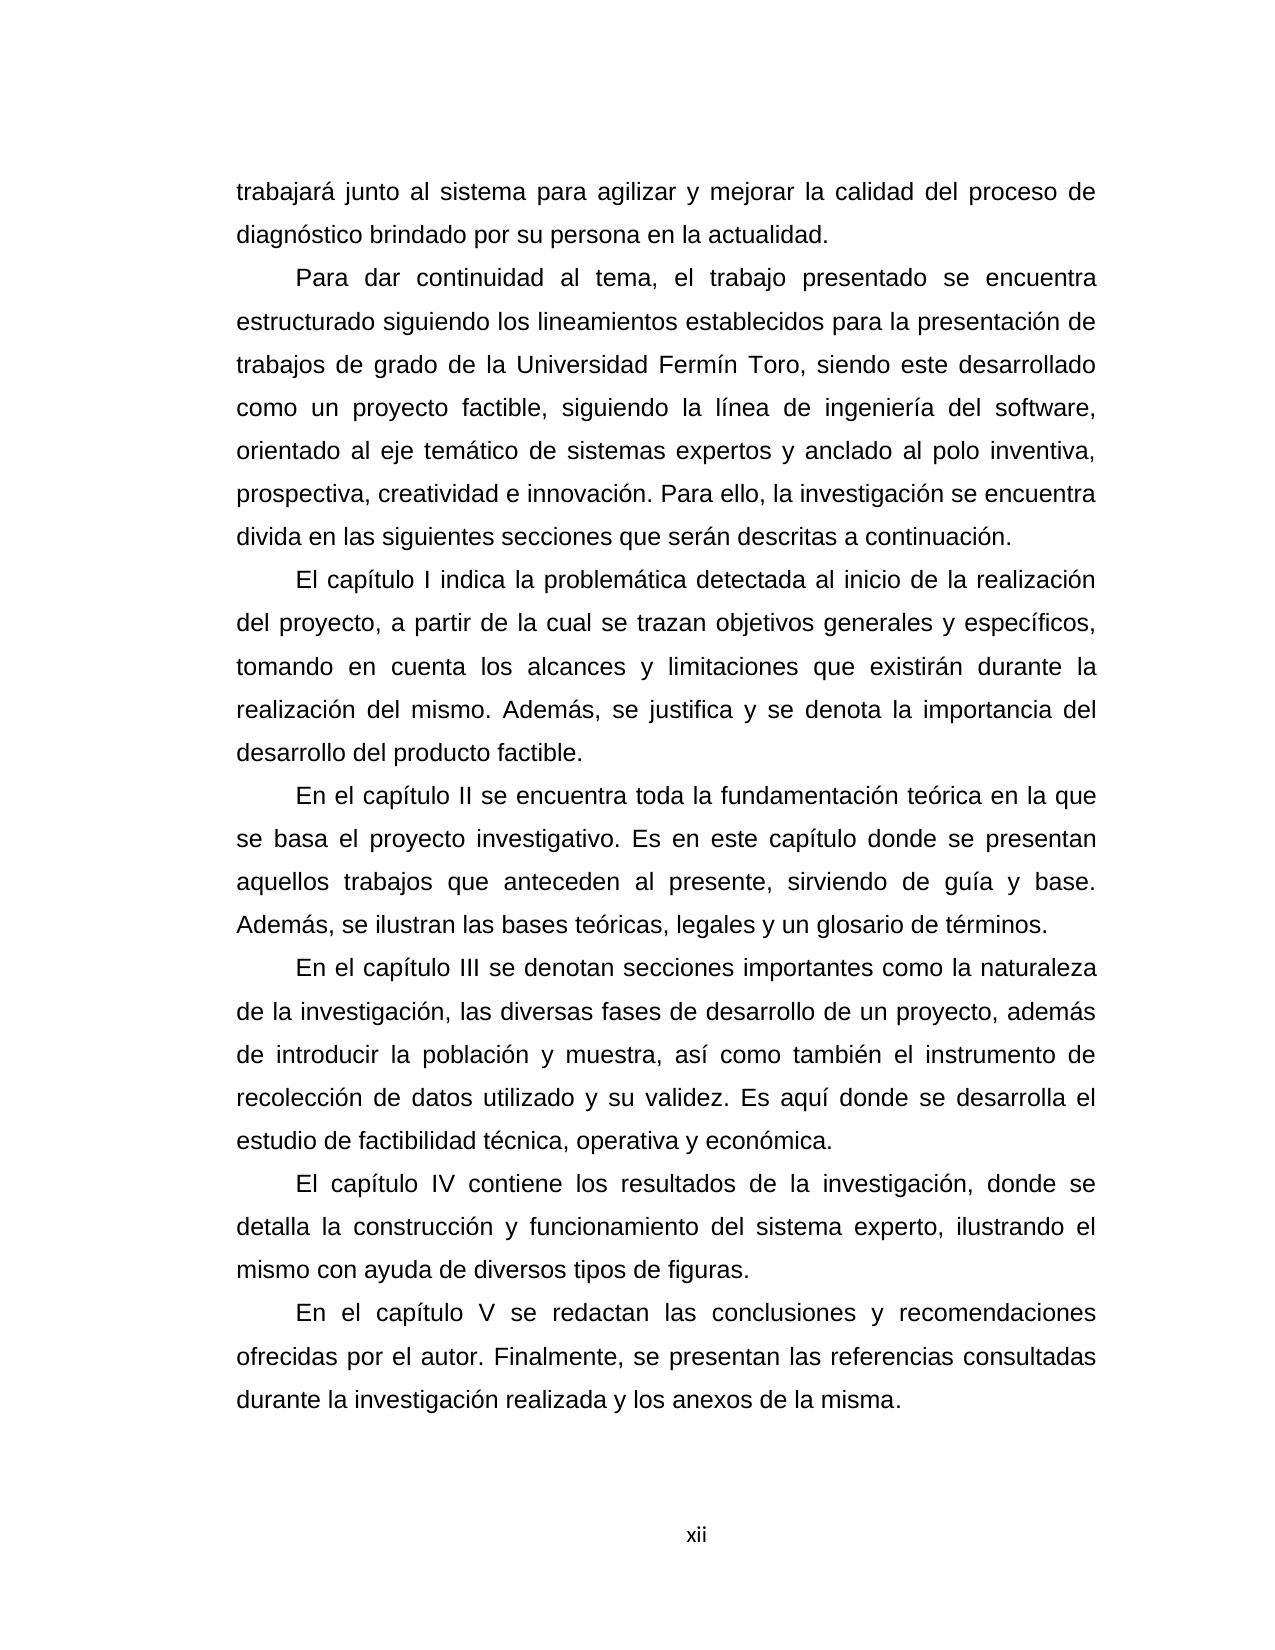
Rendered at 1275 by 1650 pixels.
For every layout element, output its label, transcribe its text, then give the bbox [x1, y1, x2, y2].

text En el capítulo III se denotan secciones importantes como la naturaleza de la investigación, las diversas fases de desarrollo de un proyecto, además de introducir la población y muestra, así como también el instrumento de recolección de datos utilizado y su validez. Es aquí donde se desarrolla el estudio de factibilidad técnica, operativa y económica. [236, 953, 1098, 1155]
text En el capítulo V se redactan las conclusiones y recomendaciones ofrecidas por el autor. Finalmente, se presentan las referencias consultadas durante la investigación realizada y los anexos de la misma. [236, 1298, 1098, 1413]
text Para dar continuidad al tema, el trabajo presentado se encuentra estructurado siguiendo los lineamientos establecidos para la presentación de trabajos de grado de la Universidad Fermín Toro, siendo este desarrollado como un proyecto factible, siguiendo la línea de ingeniería del software, orientado al eje temático de sistemas expertos y anclado al polo inventiva, prospectiva, creatividad e innovación. Para ello, la investigación se encuentra divida en las siguientes secciones que serán descritas a continuación. [236, 263, 1098, 551]
text En el capítulo II se encuentra toda la fundamentación teórica en la que se basa el proyecto investigativo. Es en este capítulo donde se presentan aquellos trabajos que anteceden al presente, sirviendo de guía y base. Además, se ilustran las bases teóricas, legales y un glosario de términos. [236, 781, 1098, 939]
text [236, 177, 1098, 249]
text El capítulo I indica la problemática detectada al inicio de la realización del proyecto, a partir de la cual se trazan objetivos generales y específicos, tomando en cuenta los alcances y limitaciones que existirán durante la realización del mismo. Además, se justifica y se denota la importancia del desarrollo del producto factible. [236, 565, 1098, 767]
text El capítulo IV contiene los resultados de la investigación, donde se detalla la construcción y funcionamiento del sistema experto, ilustrando el mismo con ayuda de diversos tipos de figuras. [236, 1169, 1098, 1284]
